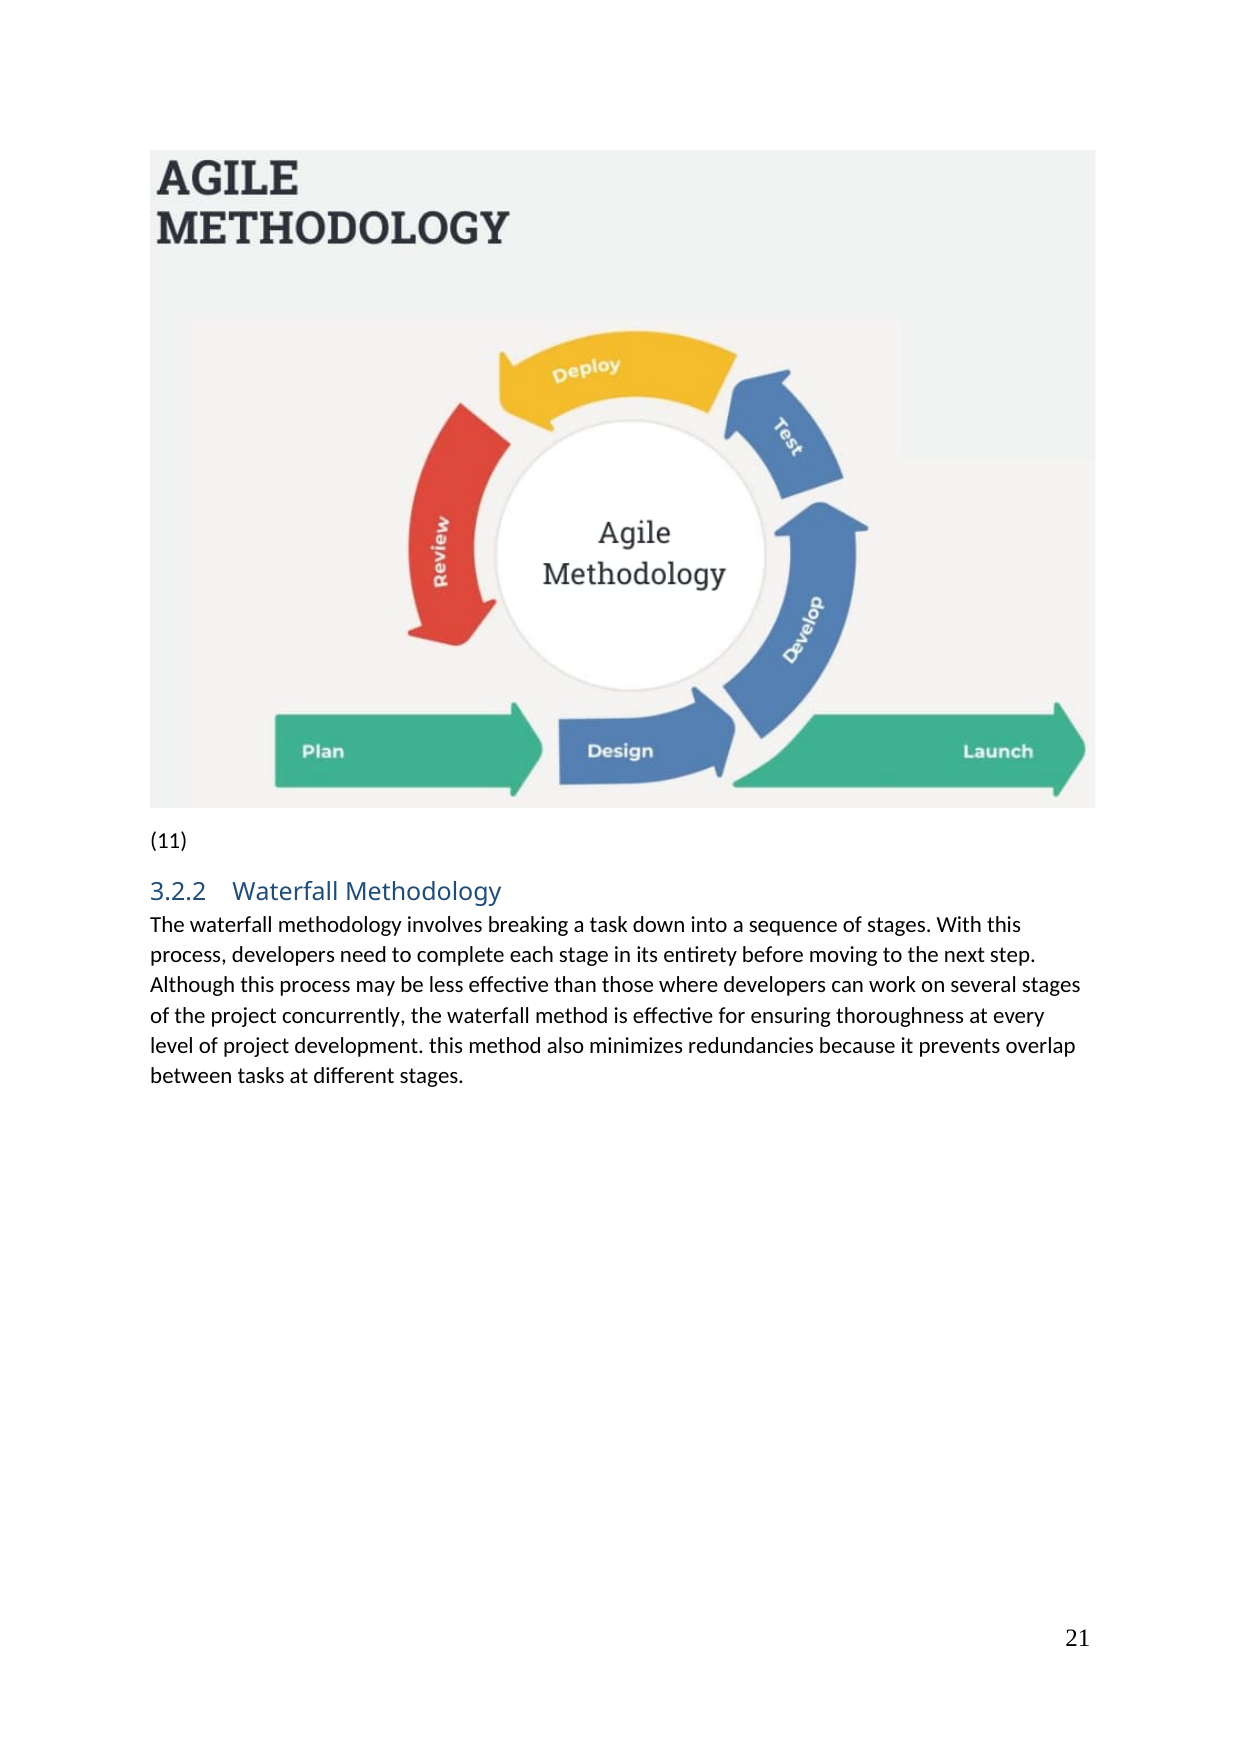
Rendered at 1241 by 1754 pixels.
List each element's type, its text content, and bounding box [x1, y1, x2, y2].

text (11) [150, 827, 1090, 854]
picture [150, 150, 1096, 808]
subtitle 3.2.2 Waterfall Methodology [150, 873, 1090, 907]
text The waterfall methodology involves breaking a task down into a sequence of stages. With this process, developers need to complete each stage in its entirety before moving to the next step. Although this process may be less effective than those where developers can work on several stages of the project concurrently, the waterfall method is effective for ensuring thoroughness at every level of project development. this method also minimizes redundancies because it prevents overlap between tasks at different stages. [150, 910, 1090, 1089]
